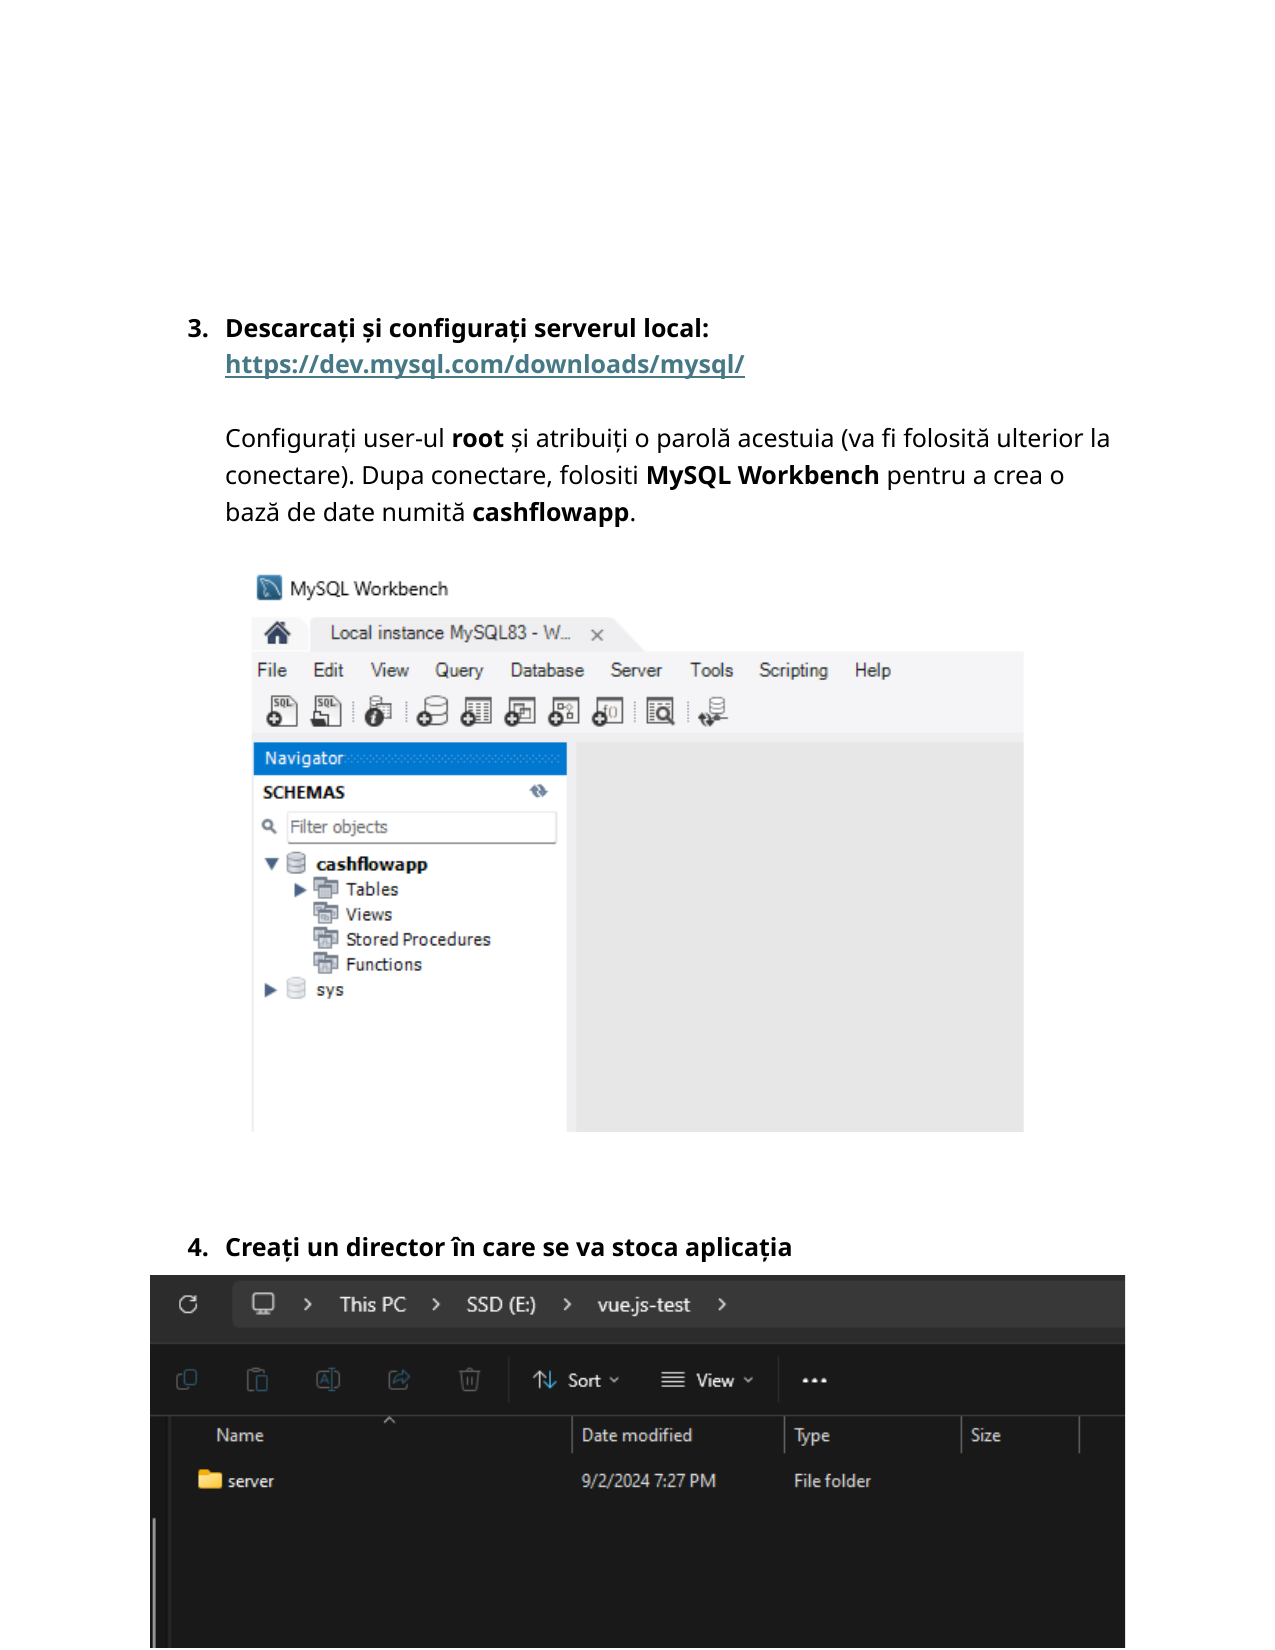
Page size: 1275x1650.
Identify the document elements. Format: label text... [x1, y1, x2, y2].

list Descarcați și configurați serverul local: https://dev.mysql.com/downloads/mysql/ [187, 310, 1125, 381]
list Configurați user-ul root și atribuiți o parolă acestuia (va fi folosită ulterior la conectare). Dupa conectare, folositi MySQL Workbench pentru a crea o bază de date numită cashflowapp. [225, 421, 1125, 528]
picture [150, 1275, 1125, 1648]
picture [251, 569, 1024, 1132]
list Creați un director în care se va stoca aplicația [187, 1229, 1125, 1264]
